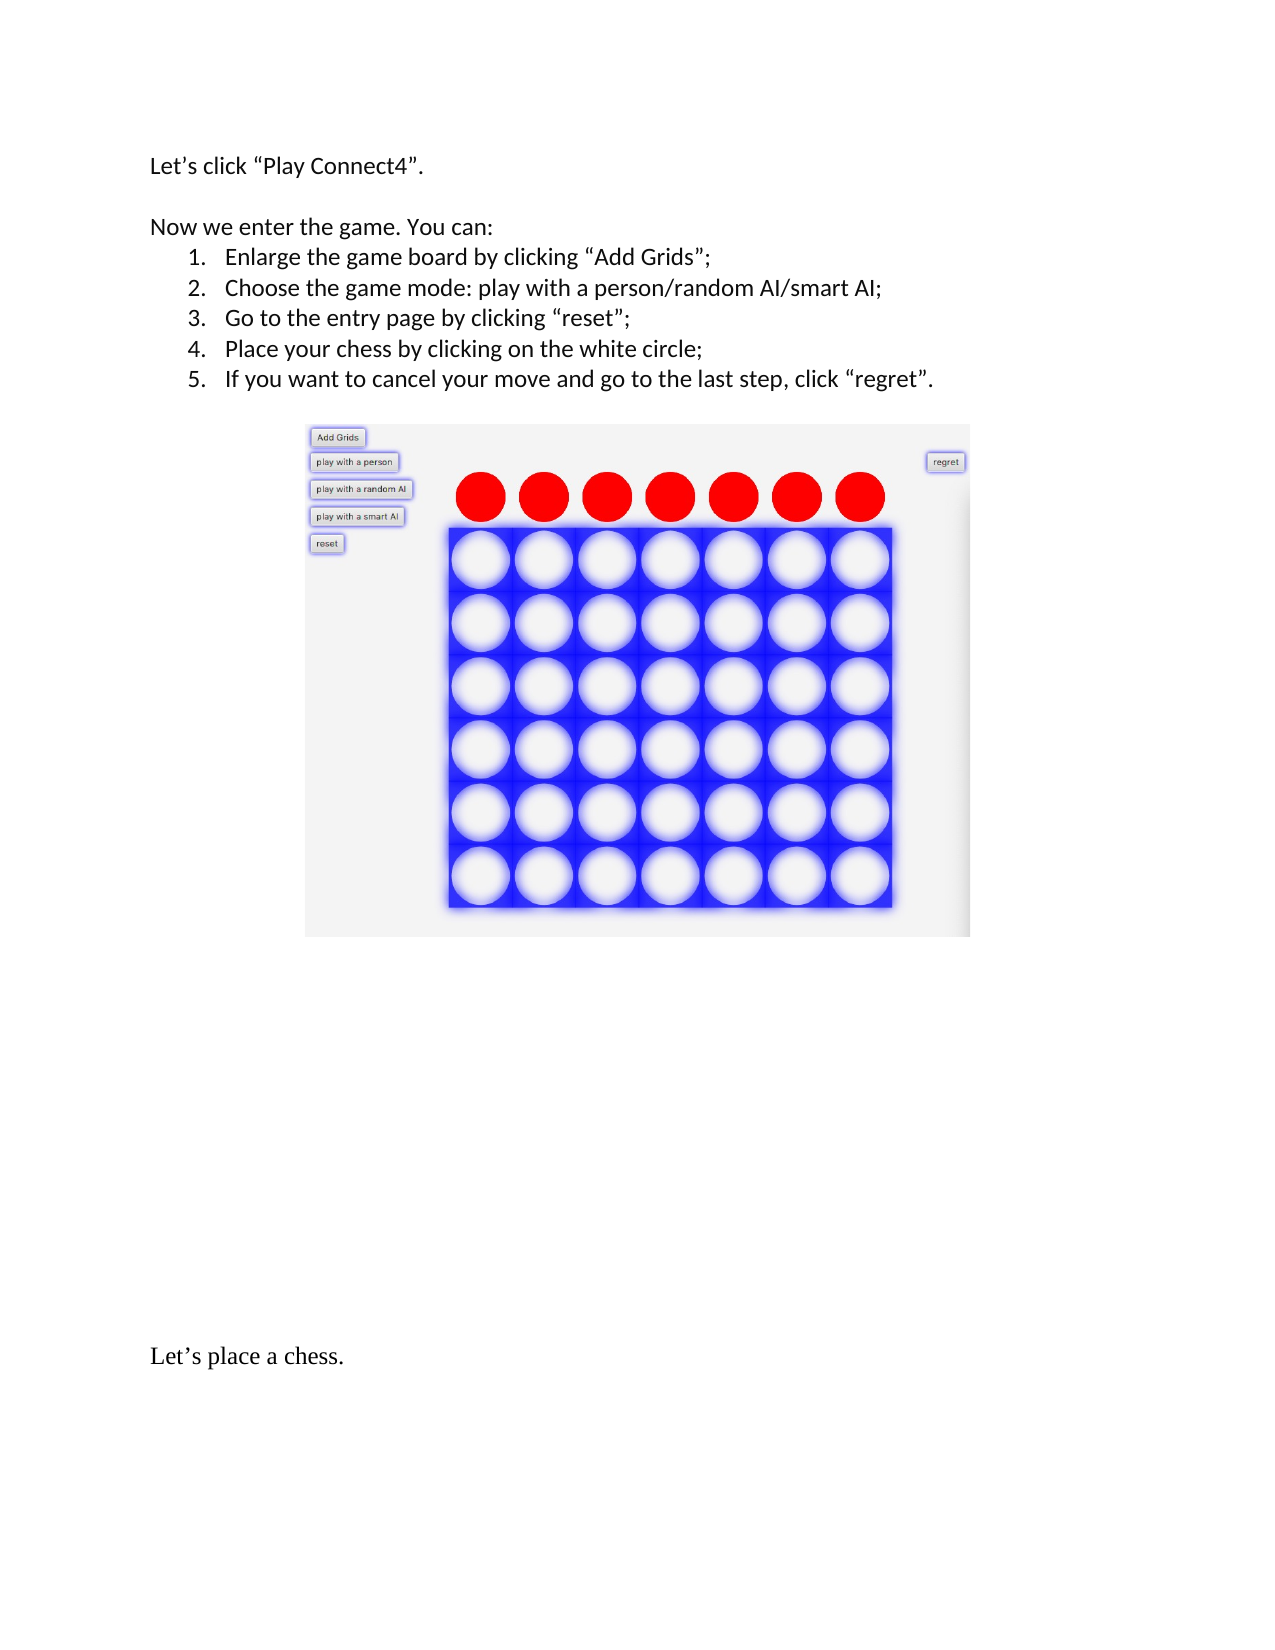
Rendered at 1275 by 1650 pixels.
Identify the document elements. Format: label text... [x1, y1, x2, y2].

list If you want to cancel your move and go to the last step, click “regret”. [187, 364, 1125, 394]
text Now we enter the game. You can: [150, 211, 1125, 242]
text Let’s click “Play Connect4”. [150, 150, 1125, 181]
text Let’s place a chess. [150, 1341, 1125, 1370]
list Place your chess by clicking on the white circle; [187, 333, 1125, 364]
list Go to the entry page by clicking “reset”; [187, 303, 1125, 333]
picture [304, 424, 971, 937]
list Enlarge the game board by clicking “Add Grids”; [187, 242, 1125, 272]
list Choose the game mode: play with a person/random AI/smart AI; [187, 272, 1125, 303]
